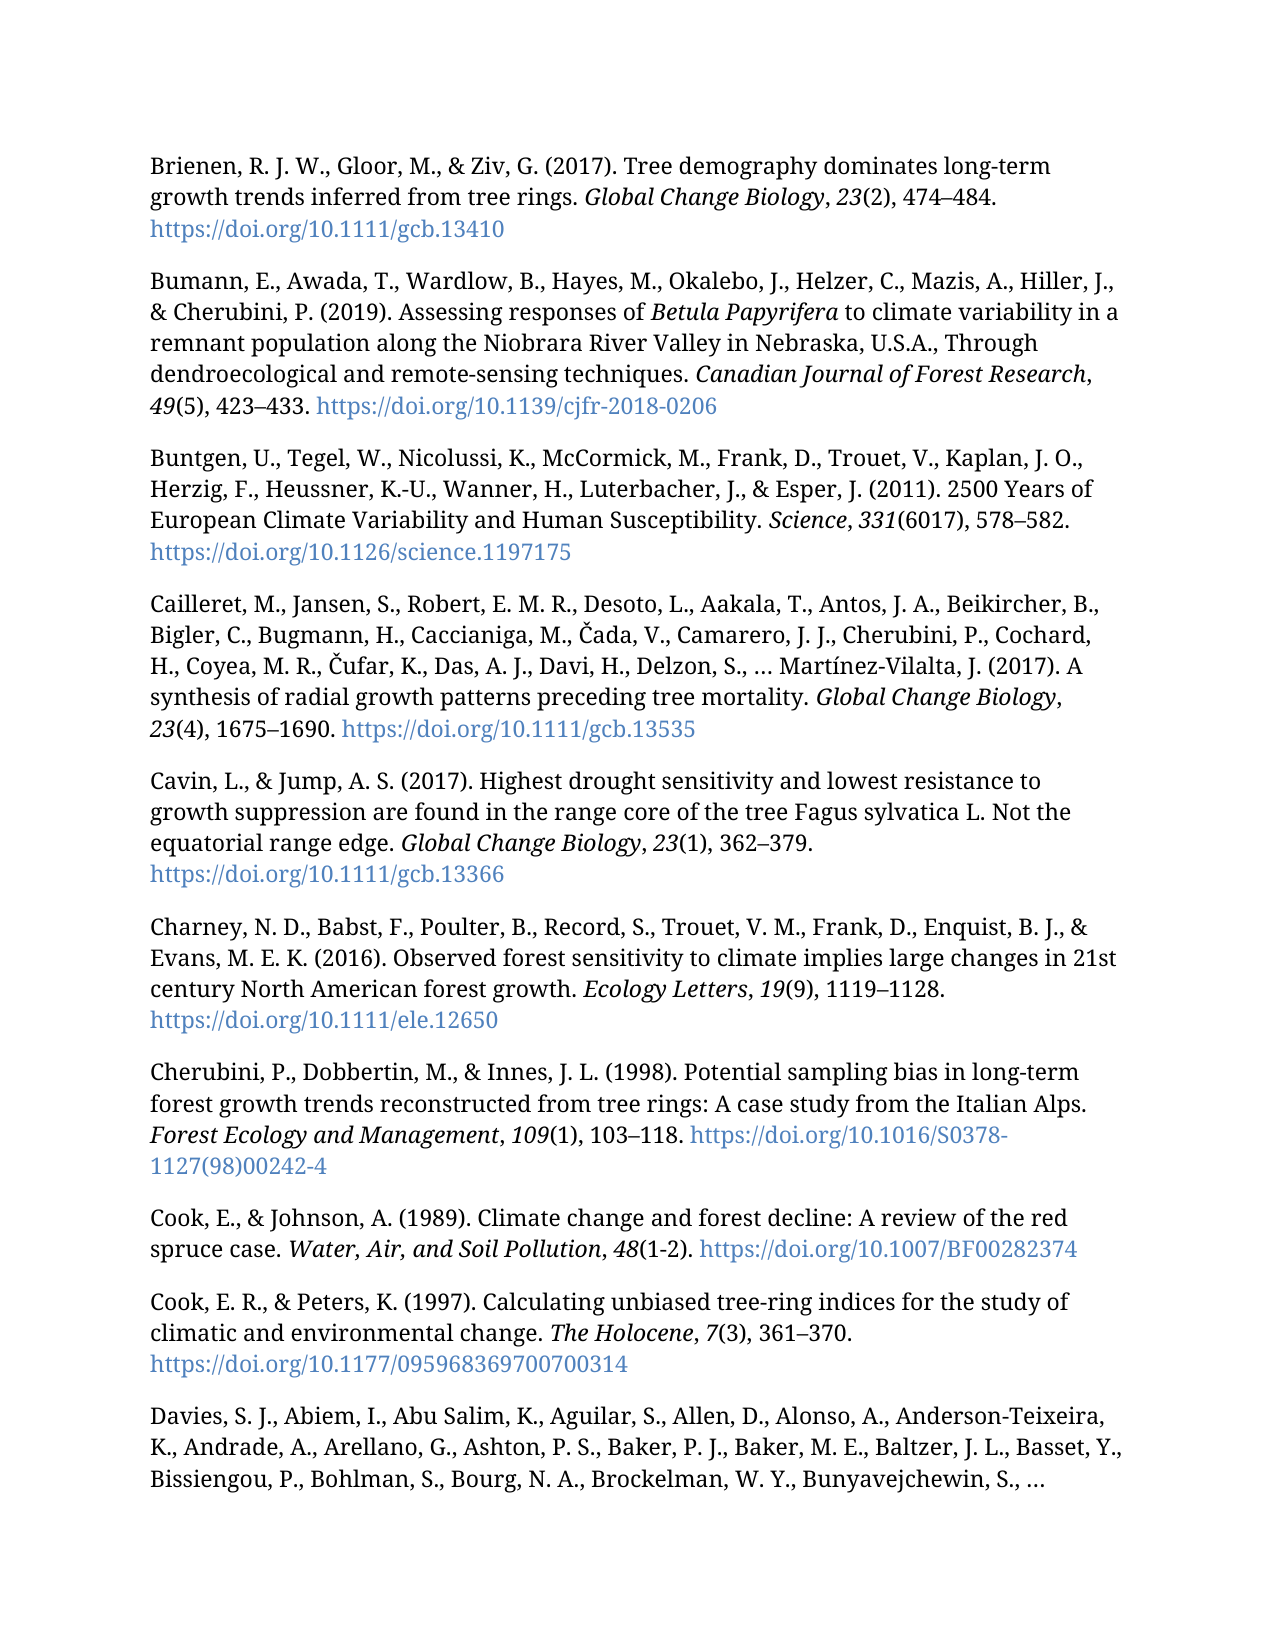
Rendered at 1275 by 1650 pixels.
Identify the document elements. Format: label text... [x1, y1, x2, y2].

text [150, 1400, 1125, 1494]
text Cavin, L., & Jump, A. S. (2017). Highest drought sensitivity and lowest resistance to growth suppression are found in the range core of the tree Fagus sylvatica L. Not the equatorial range edge. Global Change Biology, 23(1), 362–379. https://doi.org/10.1111/gcb.13366 [150, 764, 1125, 889]
text Cherubini, P., Dobbertin, M., & Innes, J. L. (1998). Potential sampling bias in long-term forest growth trends reconstructed from tree rings: A case study from the Italian Alps. Forest Ecology and Management, 109(1), 103–118. https://doi.org/10.1016/S0378-1127(98)00242-4 [150, 1056, 1125, 1181]
text Brienen, R. J. W., Gloor, M., & Ziv, G. (2017). Tree demography dominates long-term growth trends inferred from tree rings. Global Change Biology, 23(2), 474–484. https://doi.org/10.1111/gcb.13410 [150, 150, 1125, 244]
text Buntgen, U., Tegel, W., Nicolussi, K., McCormick, M., Frank, D., Trouet, V., Kaplan, J. O., Herzig, F., Heussner, K.-U., Wanner, H., Luterbacher, J., & Esper, J. (2011). 2500 Years of European Climate Variability and Human Susceptibility. Science, 331(6017), 578–582. https://doi.org/10.1126/science.1197175 [150, 442, 1125, 567]
text Bumann, E., Awada, T., Wardlow, B., Hayes, M., Okalebo, J., Helzer, C., Mazis, A., Hiller, J., & Cherubini, P. (2019). Assessing responses of Betula Papyrifera to climate variability in a remnant population along the Niobrara River Valley in Nebraska, U.S.A., Through dendroecological and remote-sensing techniques. Canadian Journal of Forest Research, 49(5), 423–433. https://doi.org/10.1139/cjfr-2018-0206 [150, 264, 1125, 421]
text Cook, E. R., & Peters, K. (1997). Calculating unbiased tree-ring indices for the study of climatic and environmental change. The Holocene, 7(3), 361–370. https://doi.org/10.1177/095968369700700314 [150, 1285, 1125, 1379]
text Charney, N. D., Babst, F., Poulter, B., Record, S., Trouet, V. M., Frank, D., Enquist, B. J., & Evans, M. E. K. (2016). Observed forest sensitivity to climate implies large changes in 21st century North American forest growth. Ecology Letters, 19(9), 1119–1128. https://doi.org/10.1111/ele.12650 [150, 910, 1125, 1035]
text Cook, E., & Johnson, A. (1989). Climate change and forest decline: A review of the red spruce case. Water, Air, and Soil Pollution, 48(1-2). https://doi.org/10.1007/BF00282374 [150, 1202, 1125, 1264]
text Cailleret, M., Jansen, S., Robert, E. M. R., Desoto, L., Aakala, T., Antos, J. A., Beikircher, B., Bigler, C., Bugmann, H., Caccianiga, M., Čada, V., Camarero, J. J., Cherubini, P., Cochard, H., Coyea, M. R., Čufar, K., Das, A. J., Davi, H., Delzon, S., … Martínez-Vilalta, J. (2017). A synthesis of radial growth patterns preceding tree mortality. Global Change Biology, 23(4), 1675–1690. https://doi.org/10.1111/gcb.13535 [150, 587, 1125, 744]
